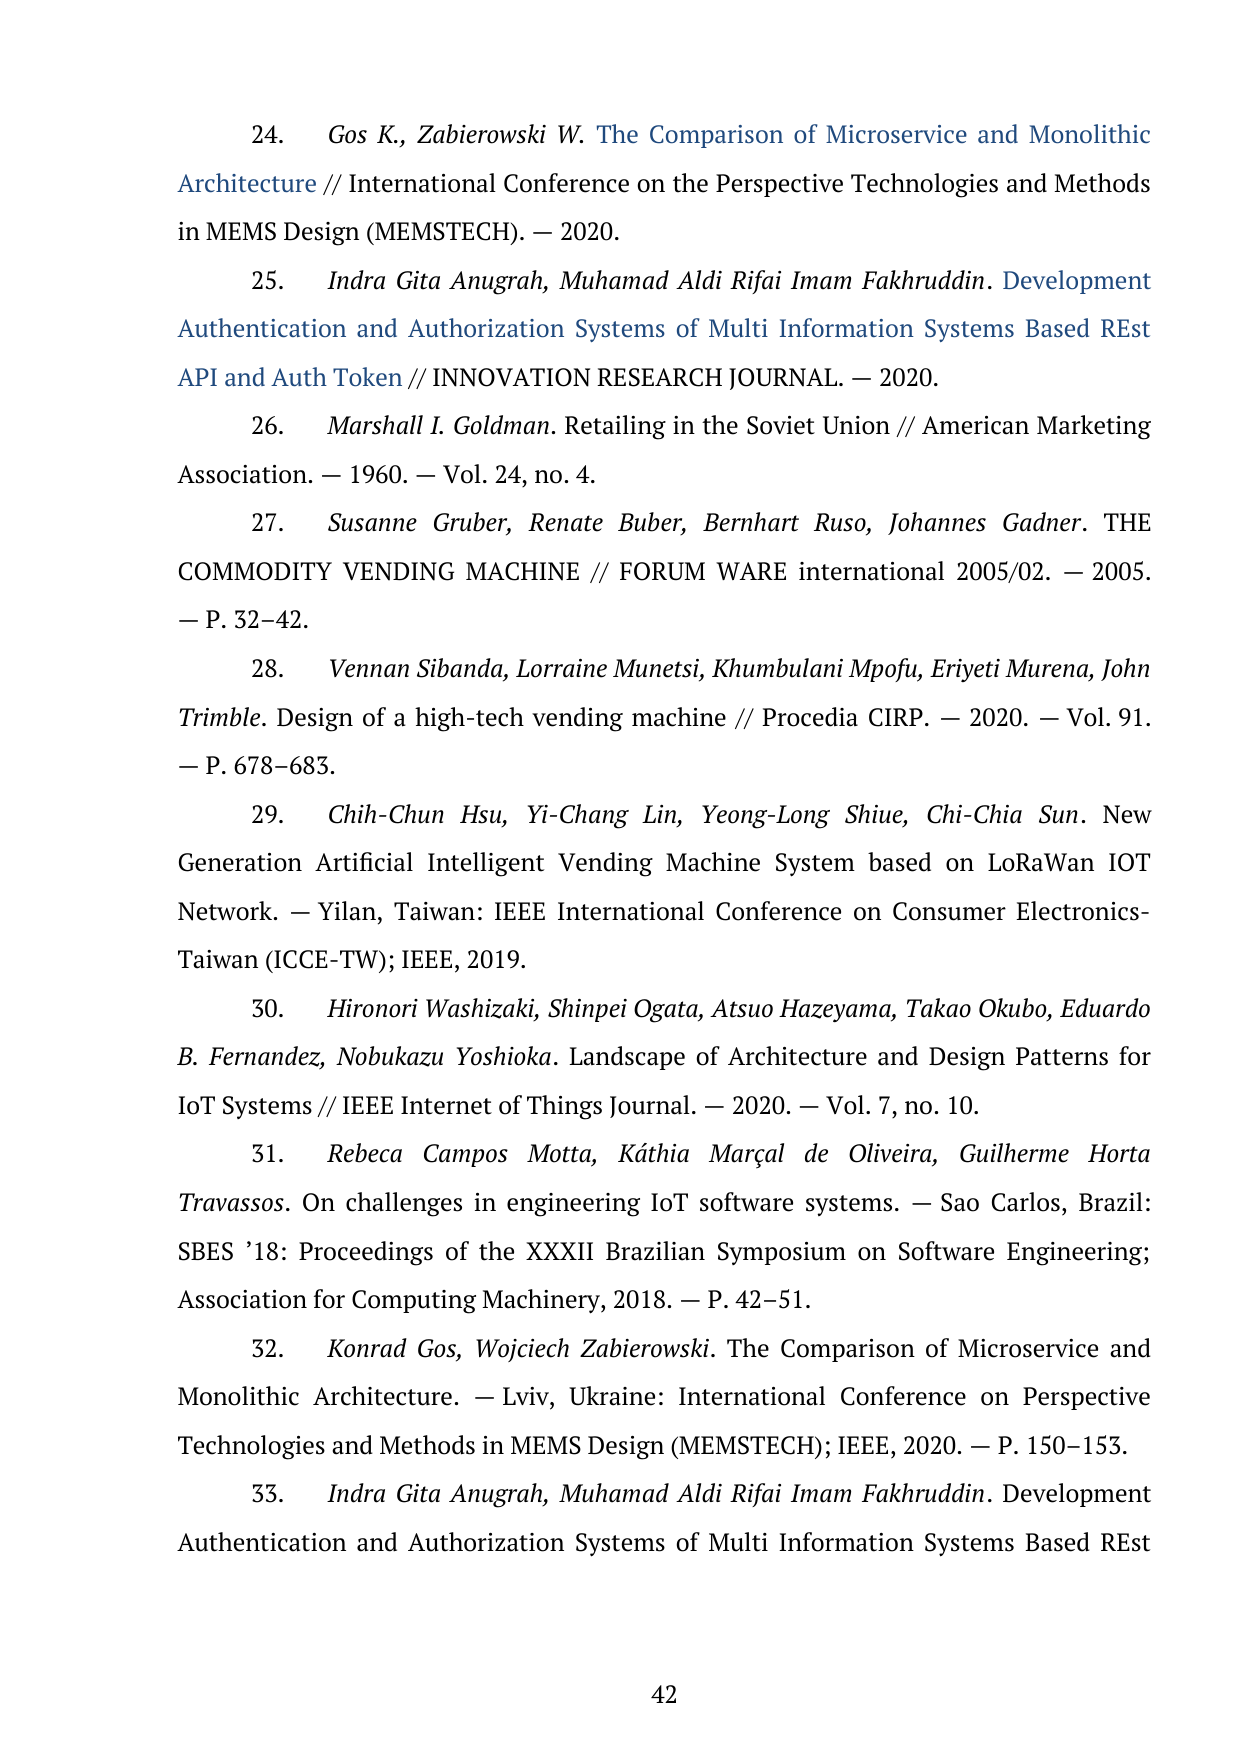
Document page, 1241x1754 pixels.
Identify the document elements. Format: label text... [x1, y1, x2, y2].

text 28. Vennan Sibanda, Lorraine Munetsi, Khumbulani Mpofu, Eriyeti Murena, John Trimble. Design of a high-tech vending machine // Procedia CIRP. — 2020. — Vol. 91. — P. 678–683. [177, 652, 1152, 782]
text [177, 1477, 1152, 1558]
text 24. Gos K., Zabierowski W. The Comparison of Microservice and Monolithic Architecture // International Conference on the Perspective Technologies and Methods in MEMS Design (MEMSTECH). — 2020. [177, 118, 1152, 248]
text 27. Susanne Gruber, Renate Buber, Bernhart Ruso, Johannes Gadner. THE COMMODITY VENDING MACHINE // FORUM WARE international 2005/02. — 2005. — P. 32–42. [177, 506, 1152, 636]
text 30. Hironori Washizaki, Shinpei Ogata, Atsuo Hazeyama, Takao Okubo, Eduardo B. Fernandez, Nobukazu Yoshioka. Landscape of Architecture and Design Patterns for IoT Systems // IEEE Internet of Things Journal. — 2020. — Vol. 7, no. 10. [177, 992, 1152, 1121]
text 32. Konrad Gos, Wojciech Zabierowski. The Comparison of Microservice and Monolithic Architecture. — Lviv, Ukraine: International Conference on Perspective Technologies and Methods in MEMS Design (MEMSTECH); IEEE, 2020. — P. 150–153. [177, 1332, 1152, 1461]
text 29. Chih-Chun Hsu, Yi-Chang Lin, Yeong-Long Shiue, Chi-Chia Sun. New Generation Artificial Intelligent Vending Machine System based on LoRaWan IOT Network. — Yilan, Taiwan: IEEE International Conference on Consumer Electronics-Taiwan (ICCE-TW); IEEE, 2019. [177, 798, 1152, 976]
text 31. Rebeca Campos Motta, Káthia Marçal de Oliveira, Guilherme Horta Travassos. On challenges in engineering IoT software systems. — Sao Carlos, Brazil: SBES ’18: Proceedings of the XXXII Brazilian Symposium on Software Engineering; Association for Computing Machinery, 2018. — P. 42–51. [177, 1137, 1152, 1316]
text 26. Marshall I. Goldman. Retailing in the Soviet Union // American Marketing Association. — 1960. — Vol. 24, no. 4. [177, 409, 1152, 490]
text 25. Indra Gita Anugrah, Muhamad Aldi Rifai Imam Fakhruddin. Development Authentication and Authorization Systems of Multi Information Systems Based REst API and Auth Token // INNOVATION RESEARCH JOURNAL. — 2020. [177, 264, 1152, 393]
